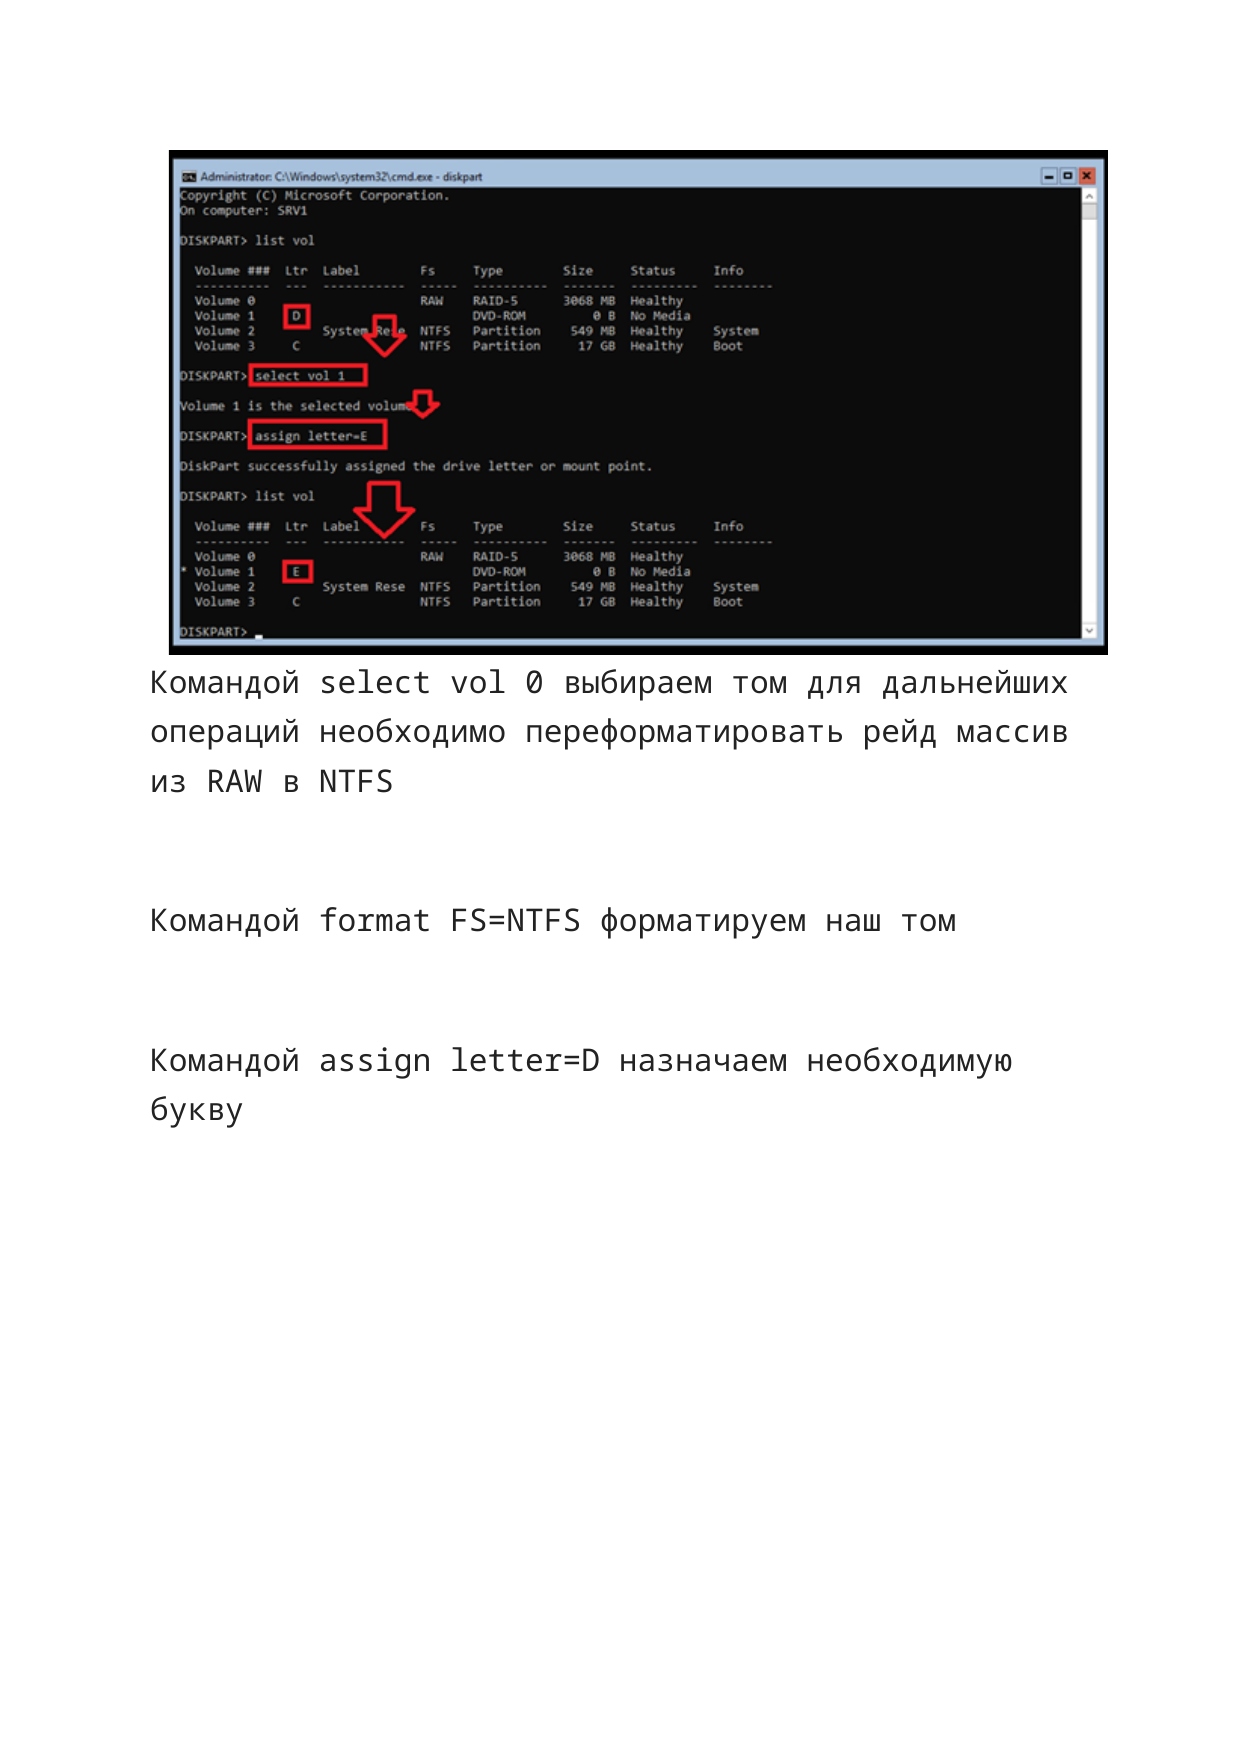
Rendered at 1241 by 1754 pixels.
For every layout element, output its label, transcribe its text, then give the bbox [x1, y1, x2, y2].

text Командой assign letter=D назначаем необходимую букву [150, 1038, 1090, 1129]
text Командой format FS=NTFS форматируем наш том [150, 898, 1090, 941]
text Командой select vol 0 выбираем том для дальнейших операций необходимо переформатировать рейд массив из RAW в NTFS [150, 660, 1090, 801]
